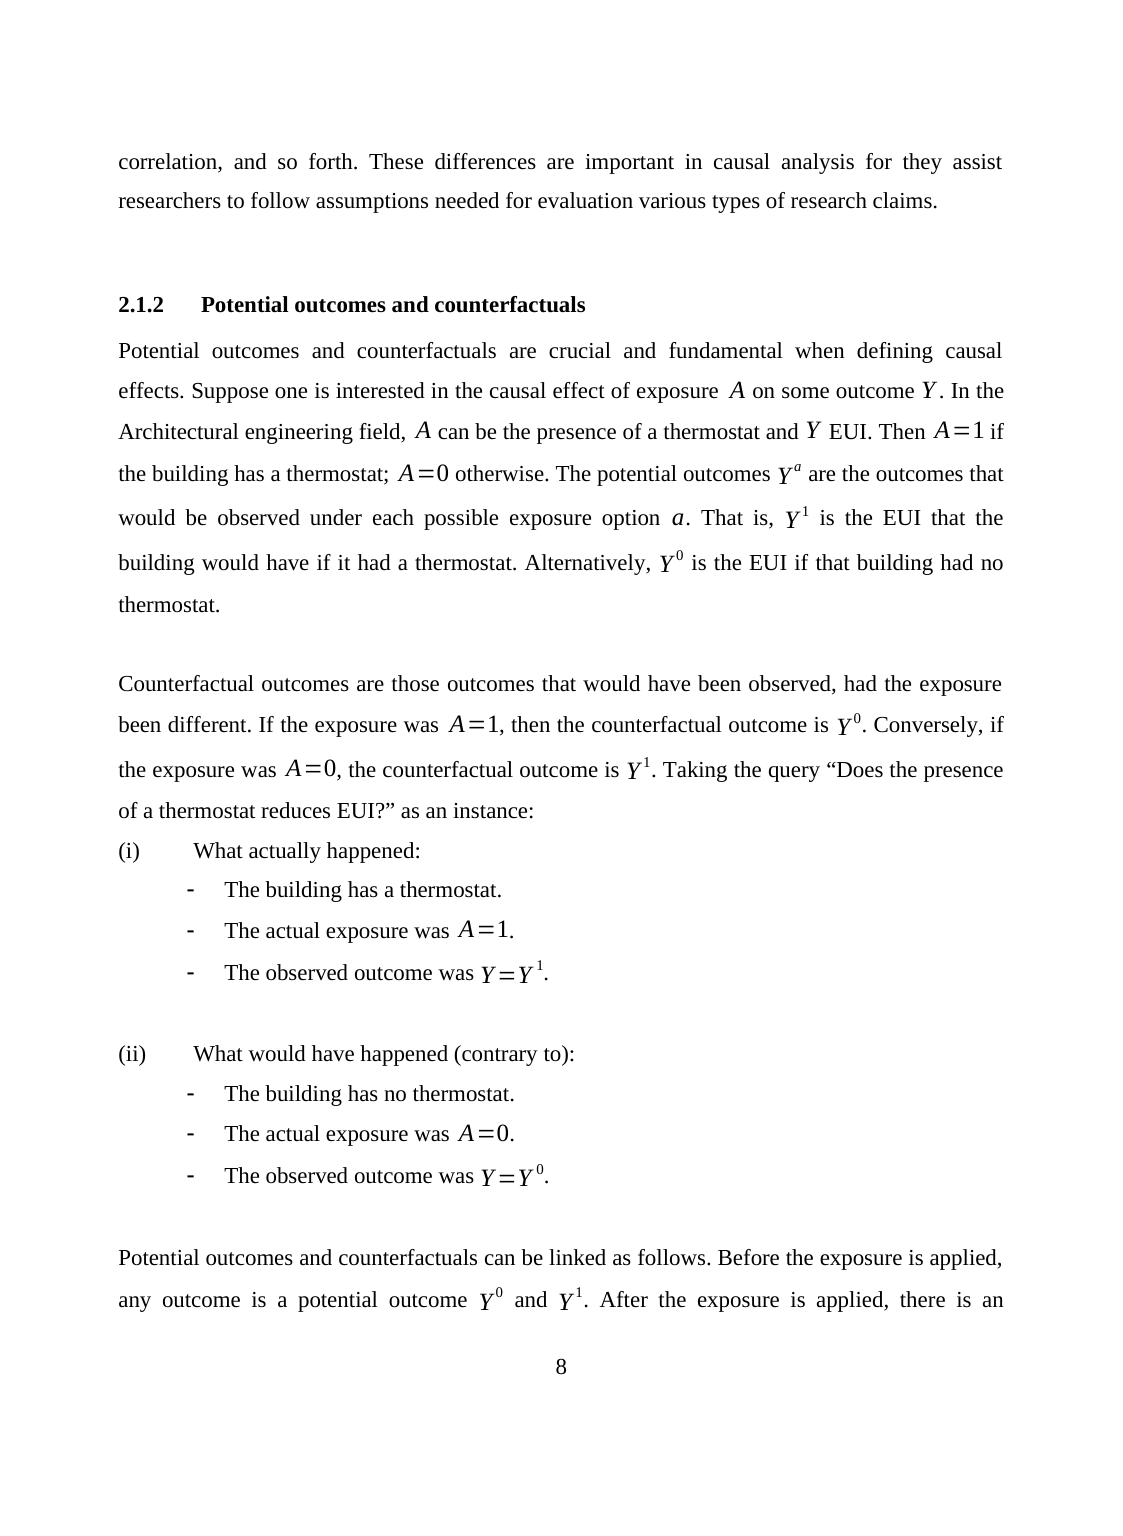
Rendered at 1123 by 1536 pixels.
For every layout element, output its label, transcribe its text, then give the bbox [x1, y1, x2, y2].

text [118, 148, 1004, 213]
list The building has no thermostat. [187, 1080, 1004, 1106]
list The actual exposure was . [187, 1119, 1004, 1147]
list The actual exposure was . [187, 916, 1004, 944]
list The observed outcome was . [187, 1160, 1004, 1191]
list What would have happened (contrary to): [118, 1041, 1004, 1067]
list The observed outcome was . [187, 957, 1004, 988]
text Counterfactual outcomes are those outcomes that would have been observed, had the exposure been different. If the exposure was , then the counterfactual outcome is . Conversely, if the exposure was , the counterfactual outcome is . Taking the query “Does the presence of a thermostat reduces EUI?” as an instance: [118, 669, 1004, 824]
text Potential outcomes and counterfactuals are crucial and fundamental when defining causal effects. Suppose one is interested in the causal effect of exposure on some outcome . In the Architectural engineering field, can be the presence of a thermostat and EUI. Then if the building has a thermostat; otherwise. The potential outcomes are the outcomes that would be observed under each possible exposure option . That is, is the EUI that the building would have if it had a thermostat. Alternatively, is the EUI if that building had no thermostat. [118, 337, 1004, 617]
subtitle Potential outcomes and counterfactuals [118, 291, 1004, 317]
list What actually happened: [118, 837, 1004, 863]
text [118, 1244, 1004, 1314]
list The building has a thermostat. [187, 877, 1004, 903]
